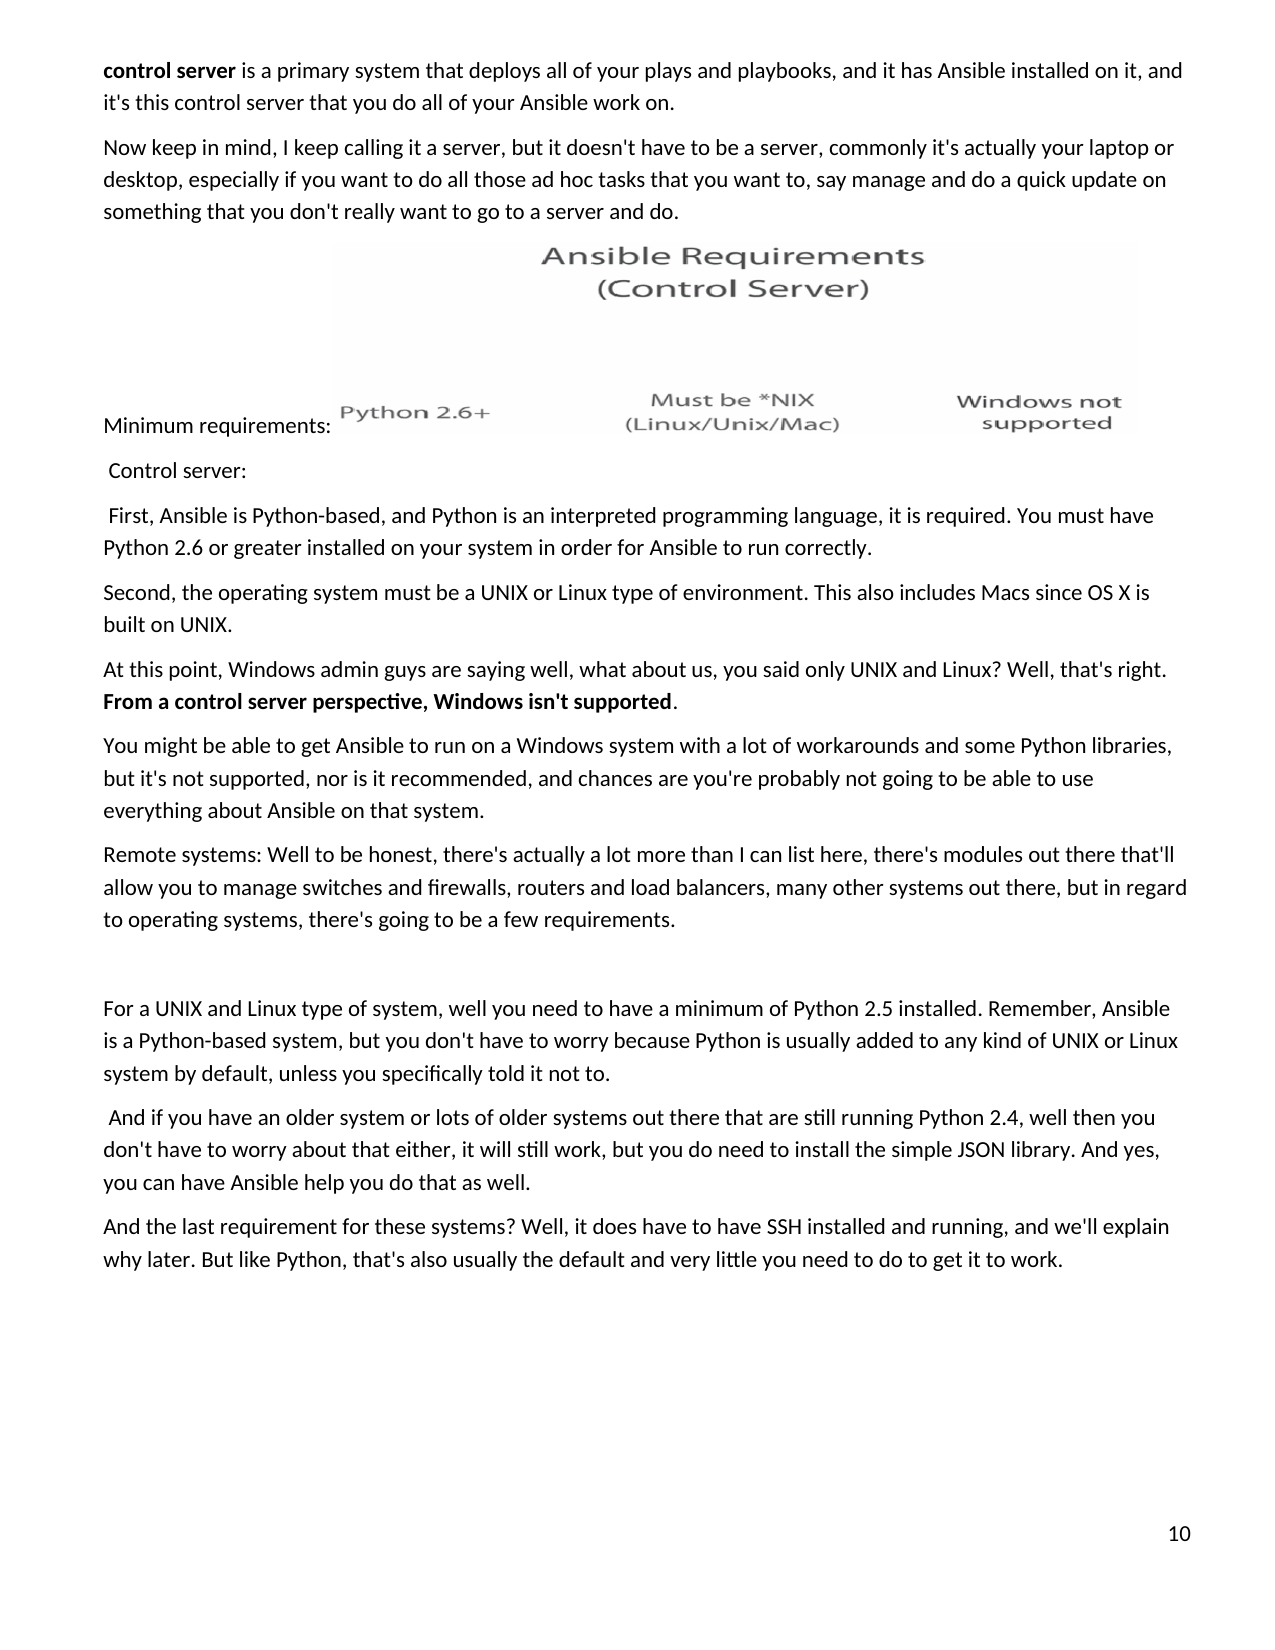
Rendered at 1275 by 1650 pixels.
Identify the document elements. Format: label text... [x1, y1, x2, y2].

text And if you have an older system or lots of older systems out there that are still running Python 2.4, well then you don't have to worry about that either, it will still work, but you do need to install the simple JSON library. And yes, you can have Ansible help you do that as well. [103, 1103, 1191, 1196]
text First, Ansible is Python-based, and Python is an interpreted programming language, it is required. You must have Python 2.6 or greater installed on your system in order for Ansible to run correctly. [103, 501, 1191, 561]
text Now keep in mind, I keep calling it a server, but it doesn't have to be a server, commonly it's actually your laptop or desktop, especially if you want to do all those ad hoc tasks that you want to, say manage and do a quick update on something that you don't really want to go to a server and do. [103, 133, 1191, 226]
picture [331, 242, 1138, 434]
text You might be able to get Ansible to run on a Windows system with a lot of workarounds and some Python libraries, but it's not supported, nor is it recommended, and chances are you're probably not going to be able to use everything about Ansible on that system. [103, 732, 1191, 824]
text Second, the operating system must be a UNIX or Linux type of environment. This also includes Macs since OS X is built on UNIX. [103, 578, 1191, 638]
text control server is a primary system that deploys all of your plays and playbooks, and it has Ansible installed on it, and it's this control server that you do all of your Ansible work on. [103, 56, 1191, 116]
text Control server: [103, 456, 1191, 484]
text And the last requirement for these systems? Well, it does have to have SSH installed and running, and we'll explain why later. But like Python, that's also usually the default and very little you need to do to get it to work. [103, 1212, 1191, 1273]
text For a UNIX and Linux type of system, well you need to have a minimum of Python 2.5 installed. Remember, Ansible is a Python-based system, but you don't have to worry because Python is usually added to any kind of UNIX or Linux system by default, unless you specifically told it not to. [103, 994, 1191, 1087]
text At this point, Windows admin guys are saying well, what about us, you said only UNIX and Linux? Well, that's right. From a control server perspective, Windows isn't supported. [103, 655, 1191, 715]
text Remote systems: Well to be honest, there's actually a lot more than I can list here, there's modules out there that'll allow you to manage switches and firewalls, routers and load balancers, many other systems out there, but in regard to operating systems, there's going to be a few requirements. [103, 841, 1191, 933]
